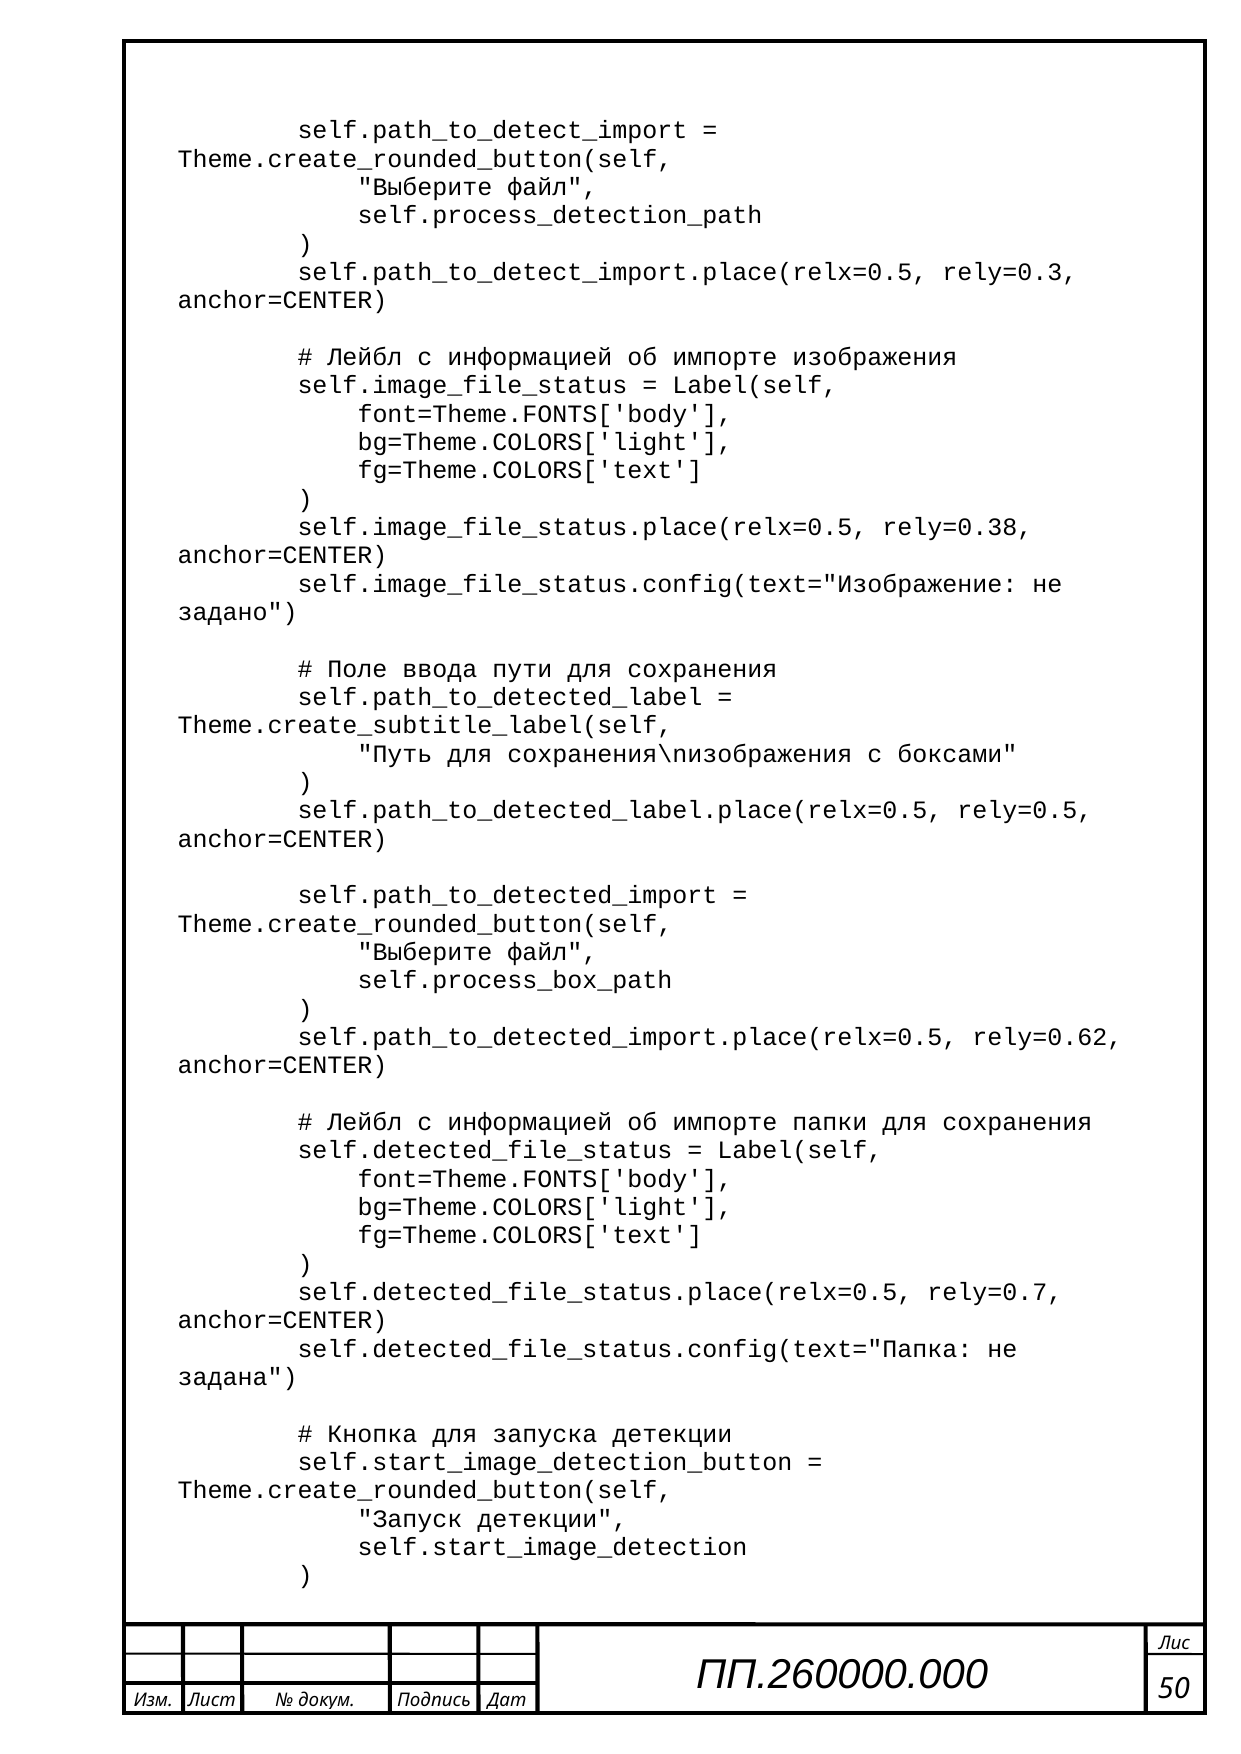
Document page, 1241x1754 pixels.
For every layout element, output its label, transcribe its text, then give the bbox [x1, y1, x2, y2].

text ) [177, 231, 1152, 260]
text self.path_to_detected_import = Theme.create_rounded_button(self, [177, 883, 1152, 940]
text font=Theme.FONTS['body'], [177, 401, 1152, 430]
text fg=Theme.COLORS['text'] [177, 458, 1152, 486]
text font=Theme.FONTS['body'], [177, 1166, 1152, 1195]
text self.detected_file_status = Label(self, [177, 1138, 1152, 1166]
text self.path_to_detect_import = Theme.create_rounded_button(self, [177, 118, 1152, 175]
text ) [177, 770, 1152, 798]
text "Путь для сохранения\nизображения с боксами" [177, 741, 1152, 770]
text "Запуск детекции", [177, 1506, 1152, 1535]
text self.image_file_status.config(text="Изображение: не задано") [177, 571, 1152, 628]
text self.image_file_status.place(relx=0.5, rely=0.38, anchor=CENTER) [177, 515, 1152, 571]
text "Выберите файл", [177, 175, 1152, 203]
text "Выберите файл", [177, 940, 1152, 968]
text # Кнопка для запуска детекции [177, 1421, 1152, 1450]
text # Лейбл с информацией об импорте изображения [177, 345, 1152, 373]
text ) [177, 486, 1152, 515]
text self.image_file_status = Label(self, [177, 373, 1152, 401]
text self.detected_file_status.config(text="Папка: не задана") [177, 1336, 1152, 1393]
text bg=Theme.COLORS['light'], [177, 1195, 1152, 1223]
text self.process_detection_path [177, 203, 1152, 231]
text ) [177, 1563, 1152, 1591]
text self.process_box_path [177, 968, 1152, 996]
text self.path_to_detected_label = Theme.create_subtitle_label(self, [177, 685, 1152, 741]
text self.path_to_detect_import.place(relx=0.5, rely=0.3, anchor=CENTER) [177, 260, 1152, 316]
text self.start_image_detection [177, 1535, 1152, 1563]
text self.detected_file_status.place(relx=0.5, rely=0.7, anchor=CENTER) [177, 1280, 1152, 1336]
text # Лейбл с информацией об импорте папки для сохранения [177, 1110, 1152, 1138]
text # Поле ввода пути для сохранения [177, 656, 1152, 685]
text fg=Theme.COLORS['text'] [177, 1223, 1152, 1251]
text self.start_image_detection_button = Theme.create_rounded_button(self, [177, 1450, 1152, 1506]
text self.path_to_detected_import.place(relx=0.5, rely=0.62, anchor=CENTER) [177, 1025, 1152, 1081]
text bg=Theme.COLORS['light'], [177, 430, 1152, 458]
text ) [177, 996, 1152, 1025]
text self.path_to_detected_label.place(relx=0.5, rely=0.5, anchor=CENTER) [177, 798, 1152, 855]
text ) [177, 1251, 1152, 1280]
